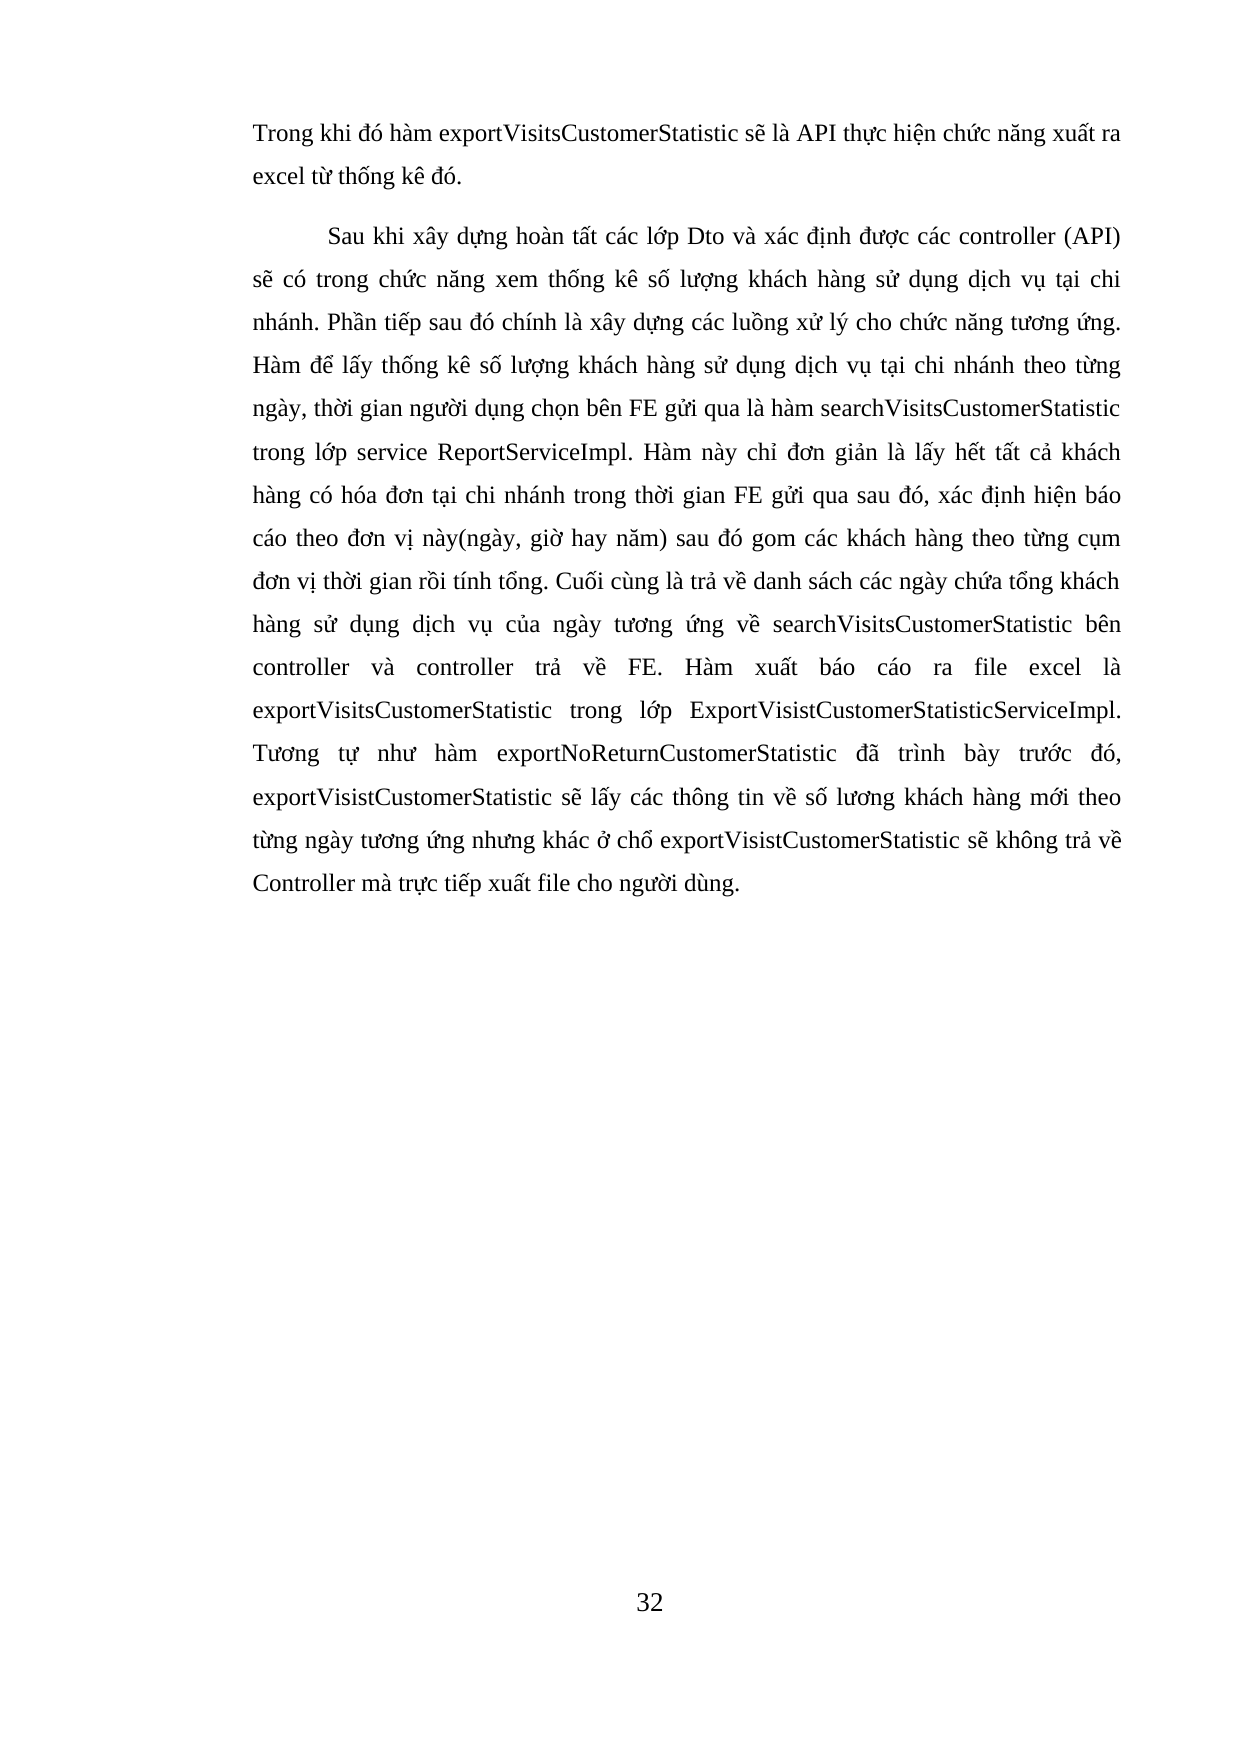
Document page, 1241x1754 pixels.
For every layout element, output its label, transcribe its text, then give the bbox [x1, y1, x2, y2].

text Sau khi xây dựng hoàn tất các lớp Dto và xác định được các controller (API) sẽ có trong chức năng xem thống kê số lượng khách hàng sử dụng dịch vụ tại chi nhánh. Phần tiếp sau đó chính là xây dựng các luồng xử lý cho chức năng tương ứng. Hàm để lấy thống kê số lượng khách hàng sử dụng dịch vụ tại chi nhánh theo từng ngày, thời gian người dụng chọn bên FE gửi qua là hàm searchVisitsCustomerStatistic trong lớp service ReportServiceImpl. Hàm này chỉ đơn giản là lấy hết tất cả khách hàng có hóa đơn tại chi nhánh trong thời gian FE gửi qua sau đó, xác định hiện báo cáo theo đơn vị này(ngày, giờ hay năm) sau đó gom các khách hàng theo từng cụm đơn vị thời gian rồi tính tổng. Cuối cùng là trả về danh sách các ngày chứa tổng khách hàng sử dụng dịch vụ của ngày tương ứng về searchVisitsCustomerStatistic bên controller và controller trả về FE. Hàm xuất báo cáo ra file excel là exportVisitsCustomerStatistic trong lớp ExportVisistCustomerStatisticServiceImpl. Tương tự như hàm exportNoReturnCustomerStatistic đã trình bày trước đó, exportVisistCustomerStatistic sẽ lấy các thông tin về số lương khách hàng mới theo từng ngày tương ứng nhưng khác ở chổ exportVisistCustomerStatistic sẽ không trả về Controller mà trực tiếp xuất file cho người dùng. [252, 221, 1122, 897]
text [252, 118, 1122, 190]
